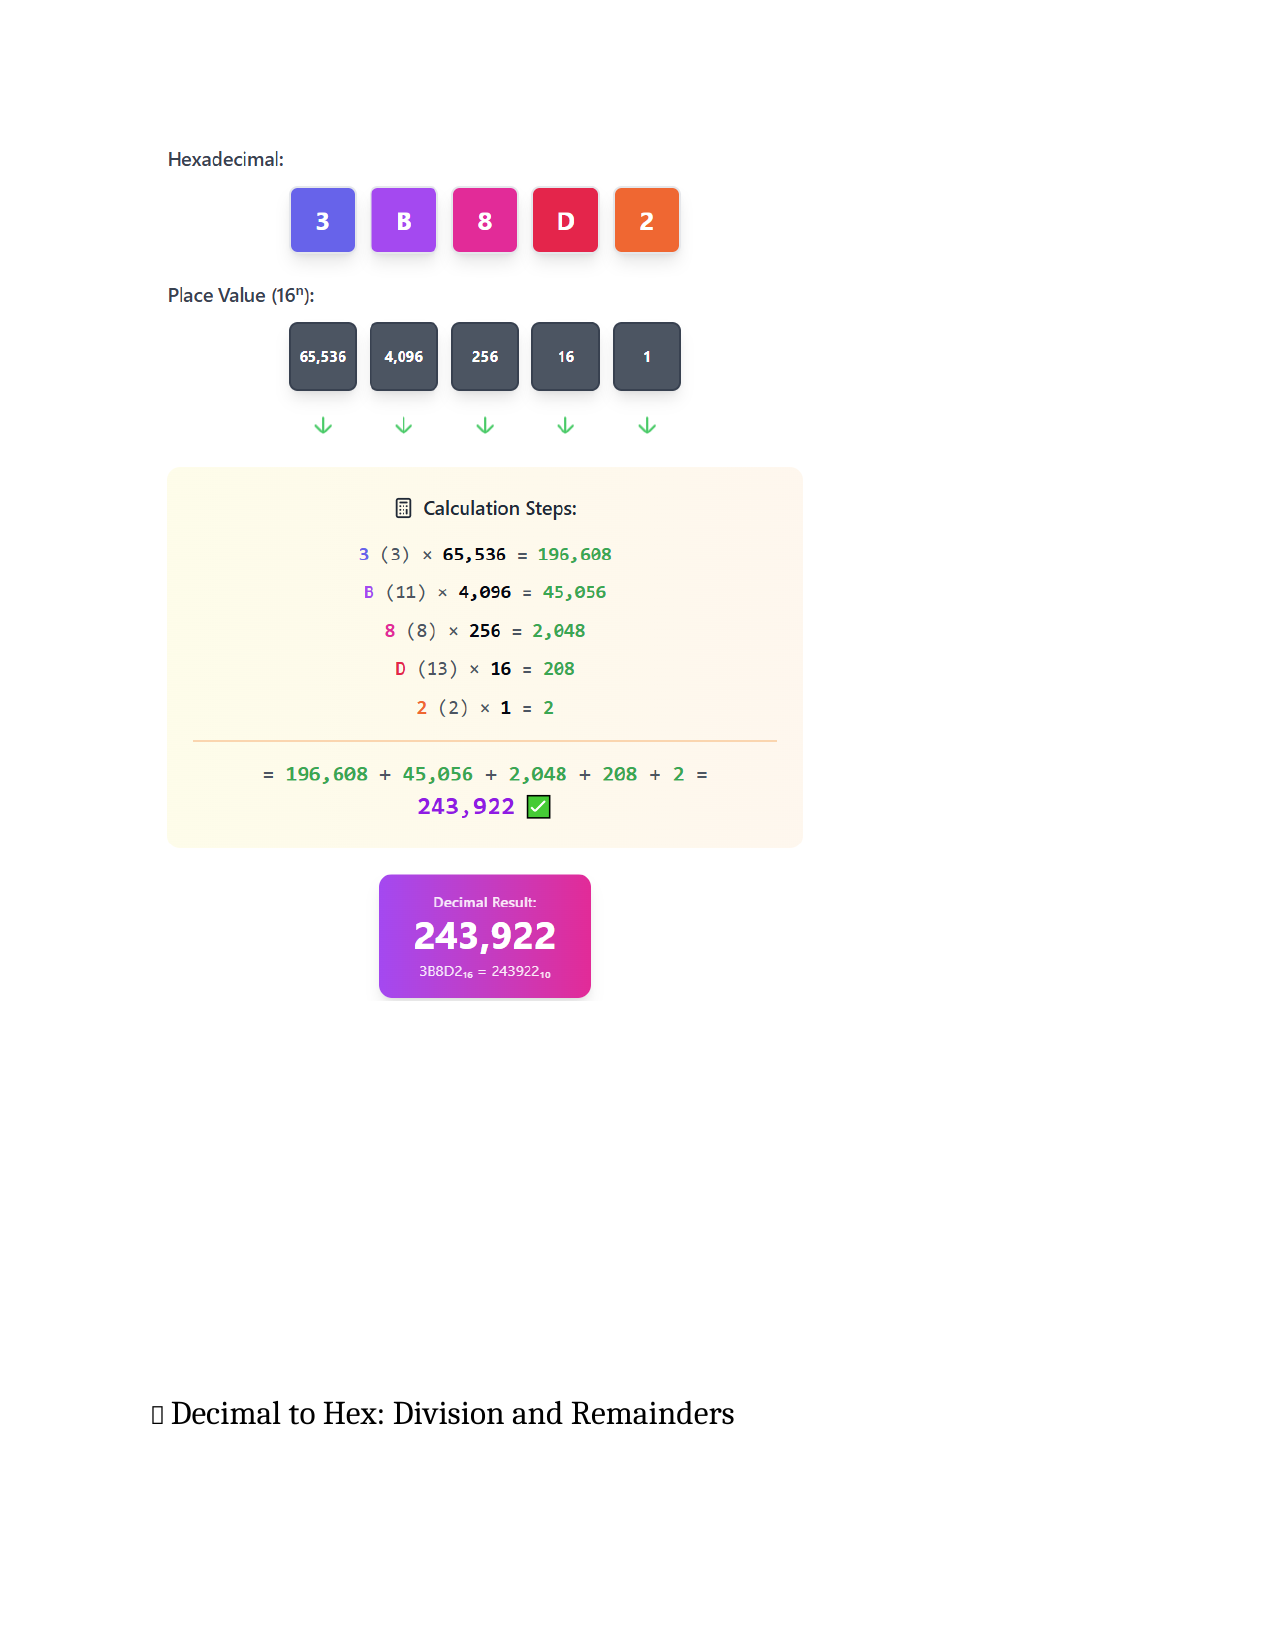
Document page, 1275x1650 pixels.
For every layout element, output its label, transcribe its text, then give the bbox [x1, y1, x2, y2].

text 🔄 Decimal to Hex: Division and Remainders [150, 1394, 1125, 1432]
picture [150, 150, 815, 1001]
